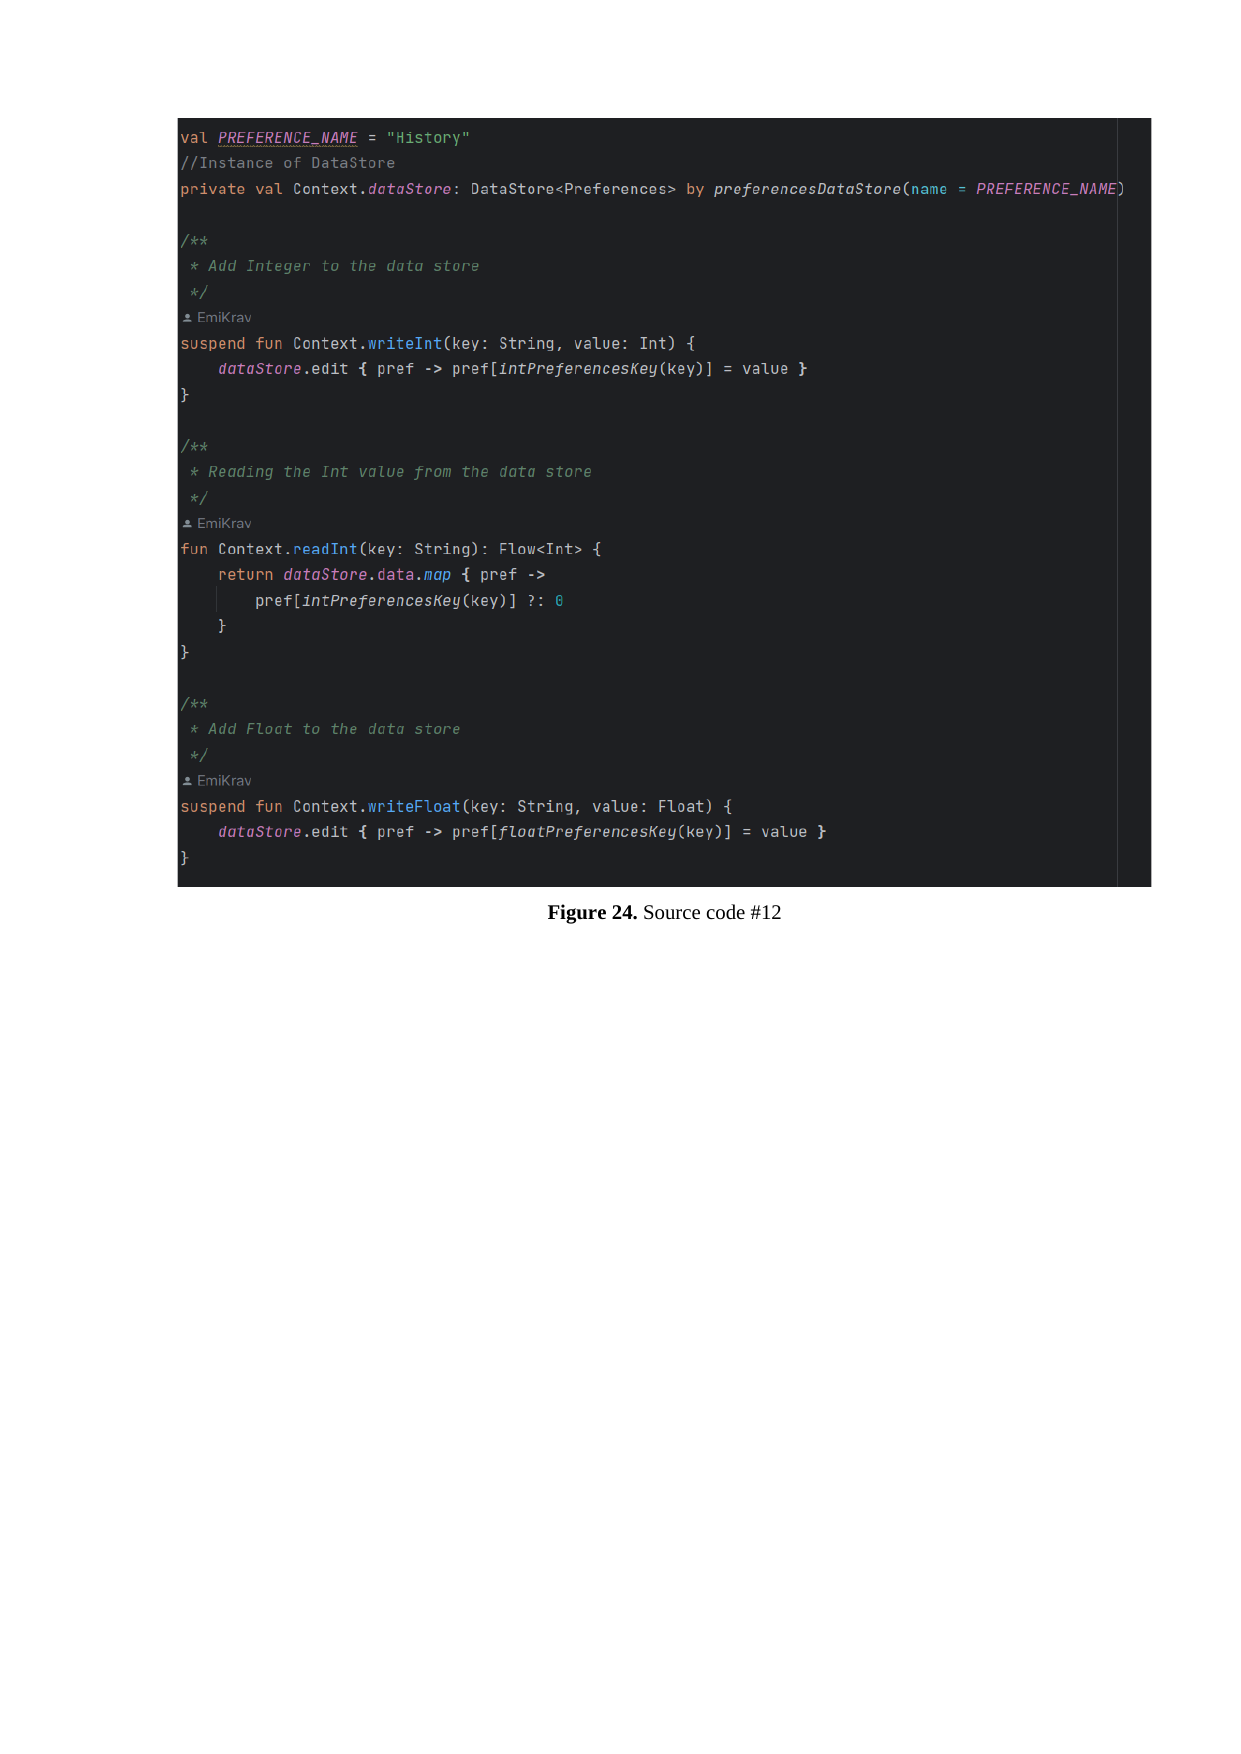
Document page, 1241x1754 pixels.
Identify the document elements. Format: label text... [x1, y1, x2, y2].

text Figure 24. Source code #12 [177, 899, 1152, 924]
picture [177, 118, 1152, 887]
